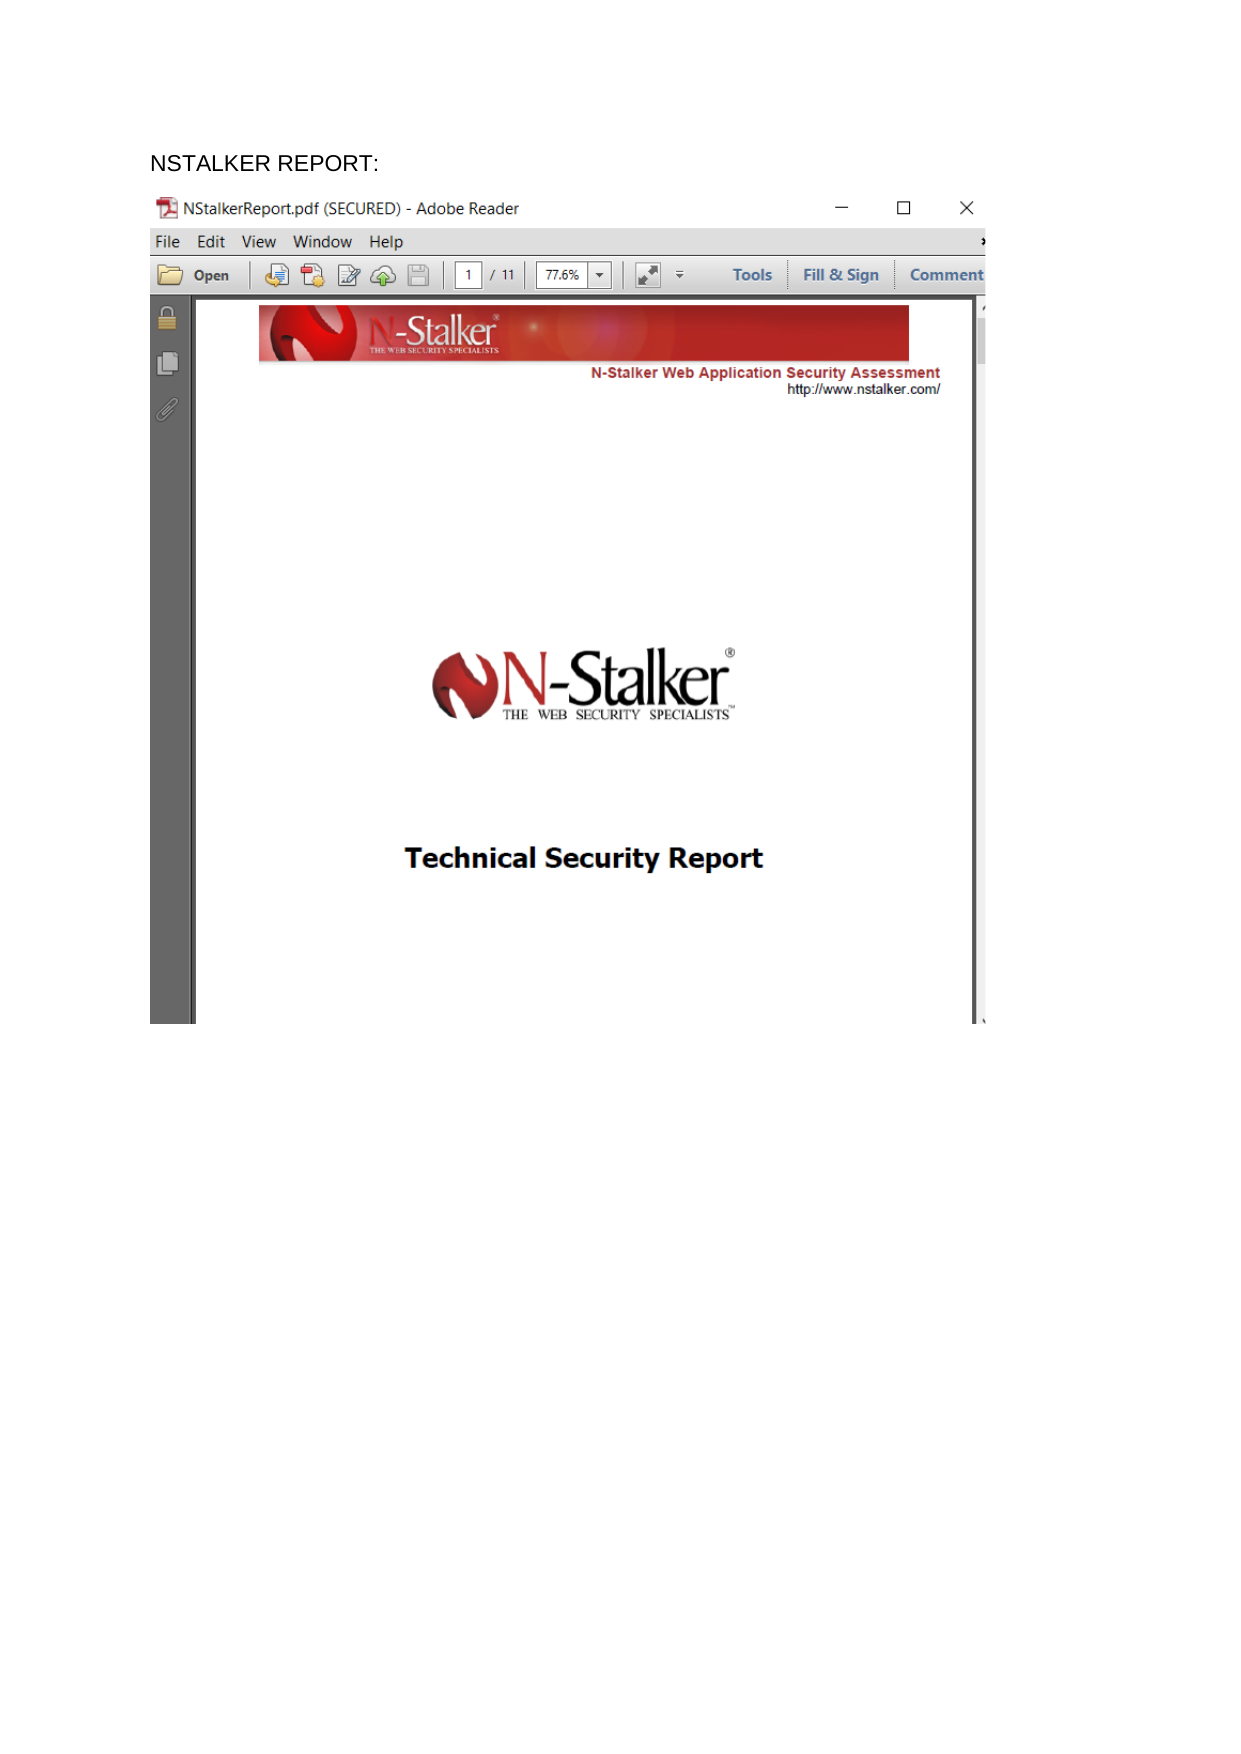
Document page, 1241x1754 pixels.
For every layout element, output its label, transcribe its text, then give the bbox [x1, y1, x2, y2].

text NSTALKER REPORT: [150, 150, 1090, 176]
picture [150, 195, 986, 1024]
